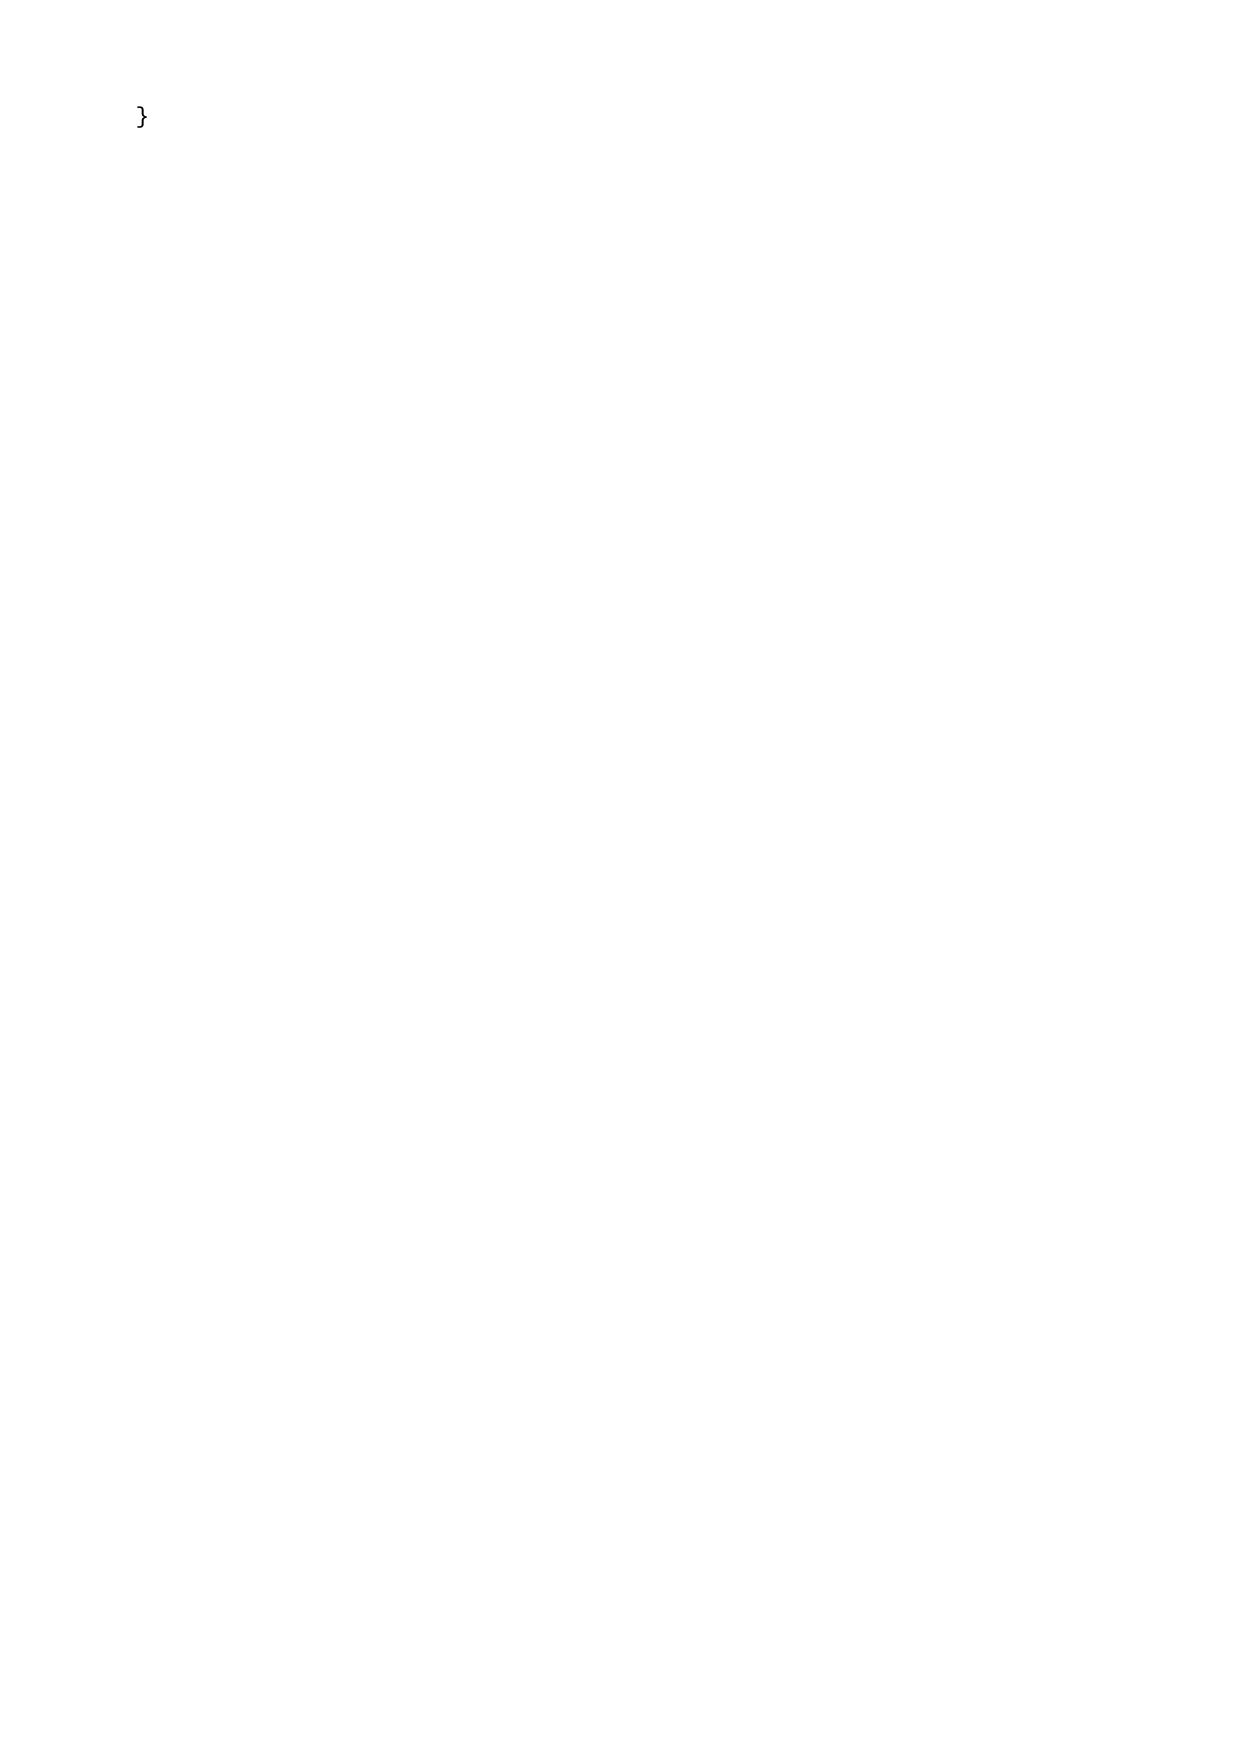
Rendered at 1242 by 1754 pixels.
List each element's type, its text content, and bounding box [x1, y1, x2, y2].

text } [135, 104, 1067, 130]
